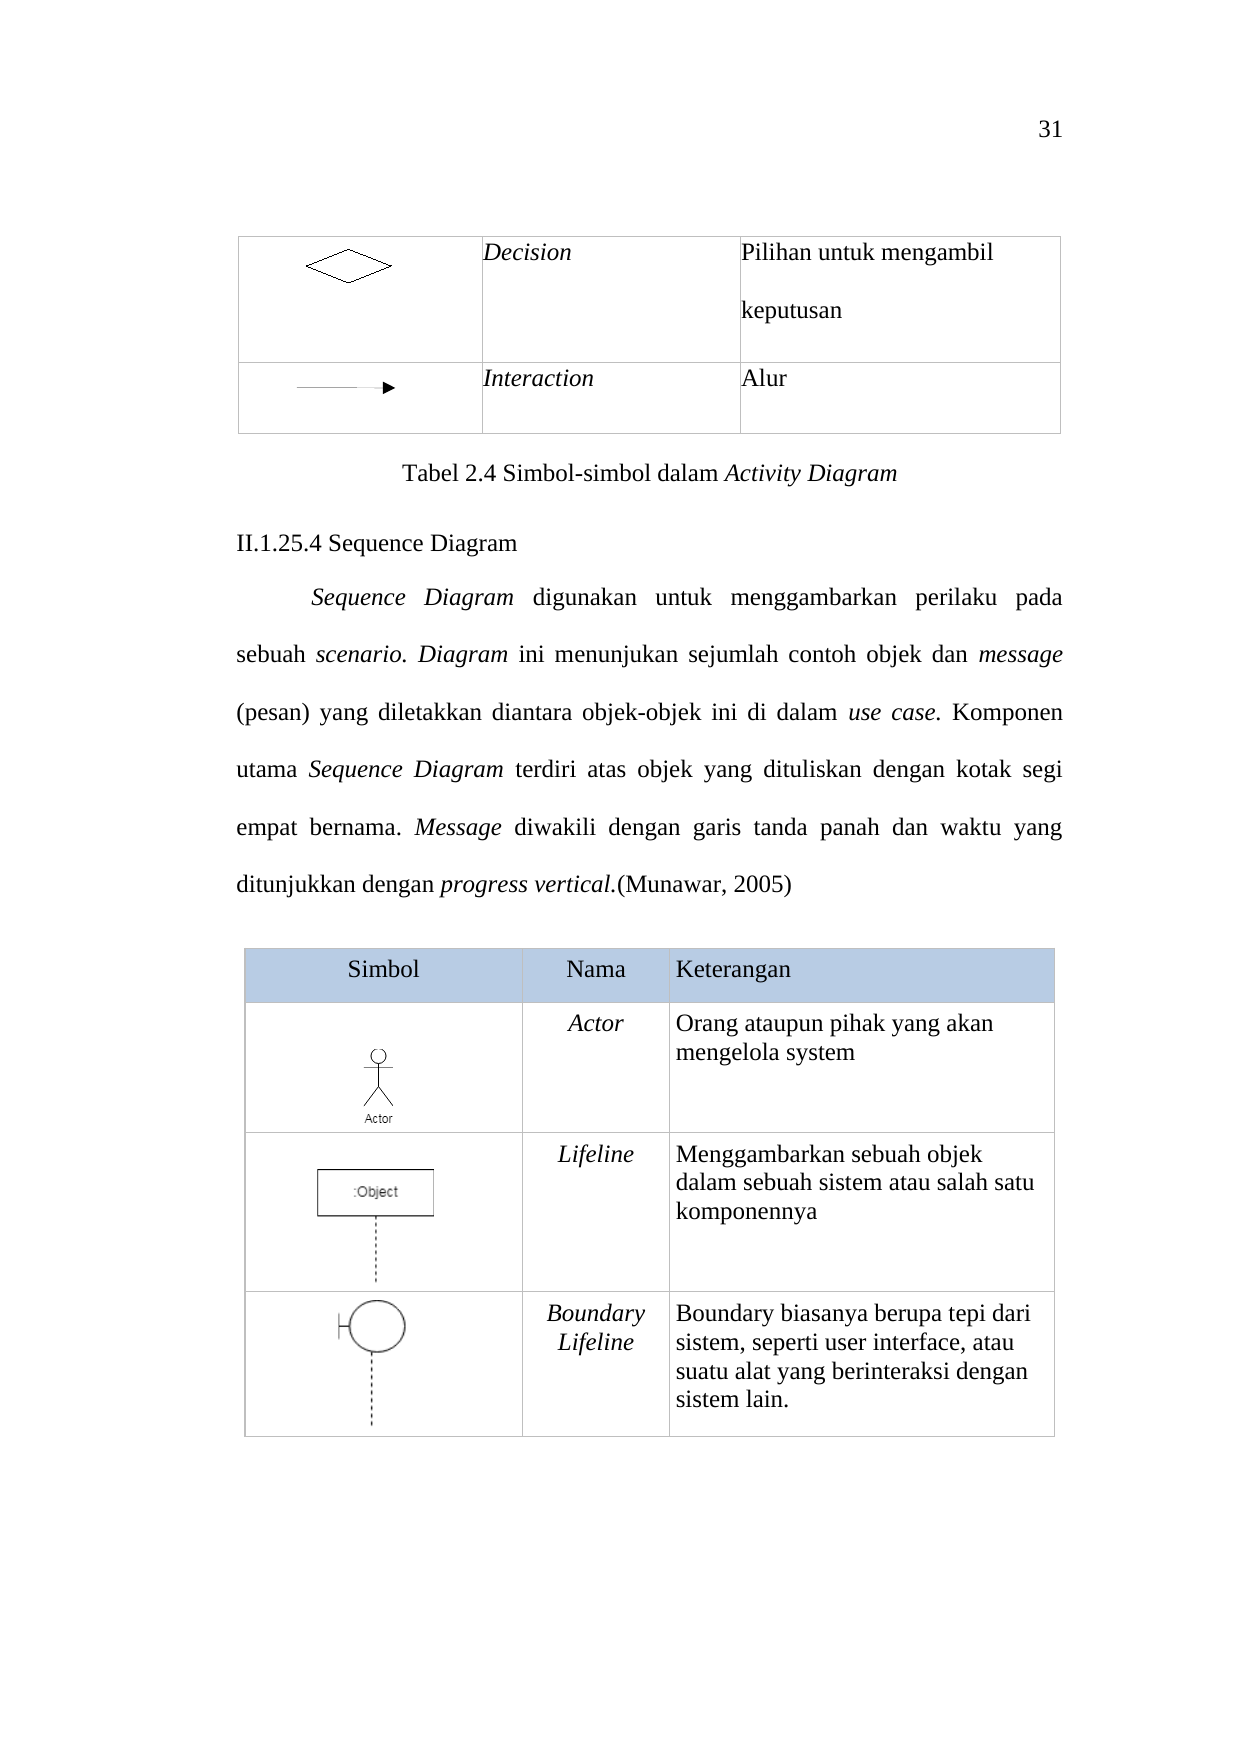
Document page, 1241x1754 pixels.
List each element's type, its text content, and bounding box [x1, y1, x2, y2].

table_cell Orang ataupun pihak yang akan mengelola system [670, 1003, 1054, 1132]
table_cell Boundary biasanya berupa tepi dari sistem, seperti user interface, atau suatu alat yang berinteraksi dengan sistem lain. [670, 1292, 1054, 1436]
table_cell [246, 1292, 522, 1436]
table_cell Boundary Lifeline [523, 1292, 669, 1436]
table_cell [246, 1003, 522, 1132]
picture [317, 1169, 434, 1286]
table_cell Pilihan untuk mengambil keputusan [741, 237, 1060, 362]
table_header Keterangan [670, 949, 1054, 1002]
table_cell [239, 237, 482, 362]
table_cell [239, 363, 482, 433]
table_cell Interaction [483, 363, 740, 433]
table_cell Decision [483, 237, 740, 362]
picture [363, 1049, 393, 1126]
table_cell [246, 1133, 522, 1291]
table_cell Lifeline [523, 1133, 669, 1291]
text Sequence Diagram digunakan untuk menggambarkan perilaku pada sebuah scenario. Diagram ini menunjukan sejumlah contoh objek dan message (pesan) yang diletakkan diantara objek-objek ini di dalam use case. Komponen utama Sequence Diagram terdiri atas objek yang dituliskan dengan kotak segi empat bernama. Message diwakili dengan garis tanda panah dan waktu yang ditunjukkan dengan progress vertical.(Munawar, 2005) [236, 582, 1063, 898]
table_cell Actor [523, 1003, 669, 1132]
picture [338, 1300, 407, 1430]
table_cell Alur [741, 363, 1060, 433]
table_cell Menggambarkan sebuah objek dalam sebuah sistem atau salah satu komponennya [670, 1133, 1054, 1291]
table_header Nama [523, 949, 669, 1002]
table_header Simbol [246, 949, 522, 1002]
subtitle Sequence Diagram [236, 528, 1063, 557]
